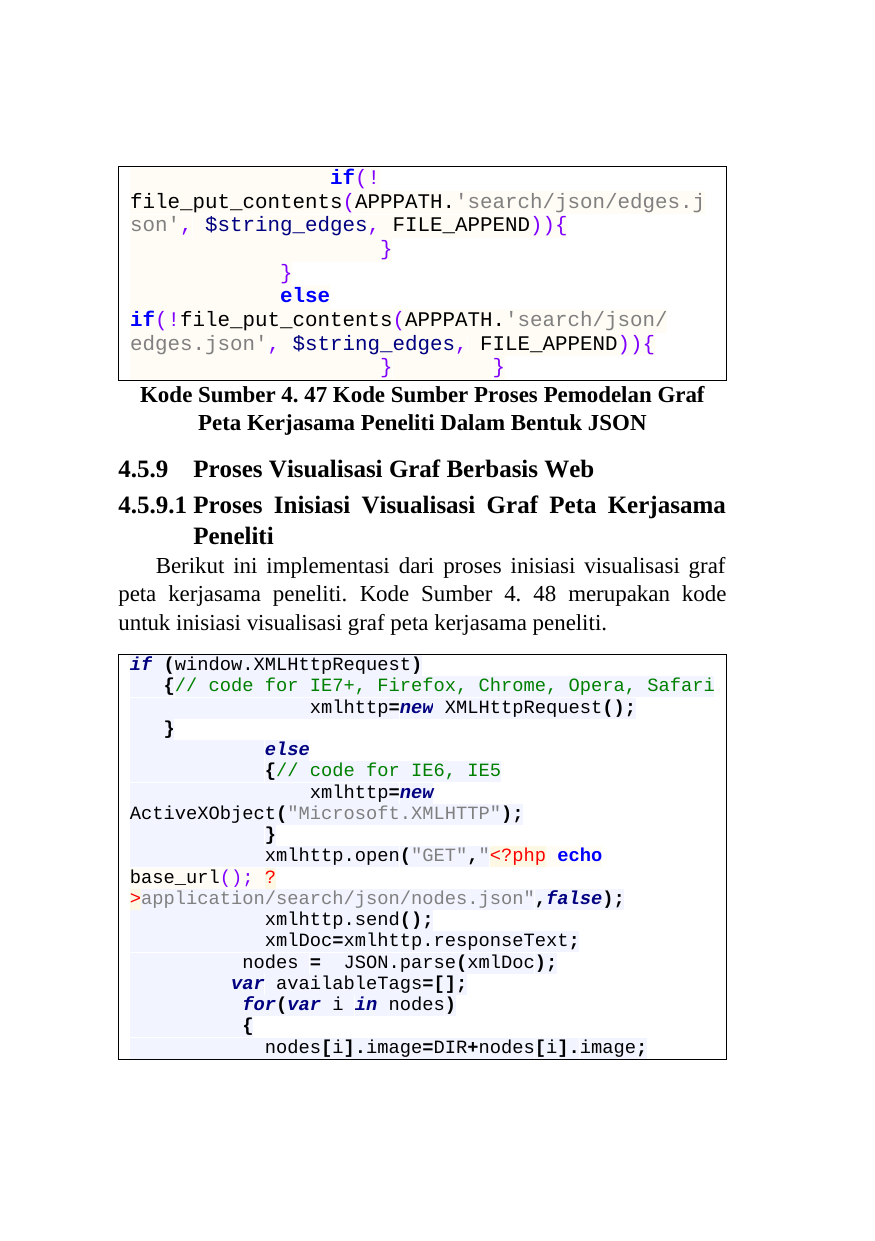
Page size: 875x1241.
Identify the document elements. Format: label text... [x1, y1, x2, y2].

subtitle Proses Inisiasi Visualisasi Graf Peta Kerjasama Peneliti [118, 490, 726, 549]
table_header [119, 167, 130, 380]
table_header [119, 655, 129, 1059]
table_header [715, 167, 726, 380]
text Berikut ini implementasi dari proses inisiasi visualisasi graf peta kerjasama peneliti. Kode Sumber 4. 48 merupakan kode untuk inisiasi visualisasi graf peta kerjasama peneliti. [118, 552, 726, 635]
text Kode Sumber 4. 47 Kode Sumber Proses Pemodelan Graf Peta Kerjasama Peneliti Dalam Bentuk JSON [118, 381, 726, 436]
subtitle Proses Visualisasi Graf Berbasis Web [118, 454, 726, 483]
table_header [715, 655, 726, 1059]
